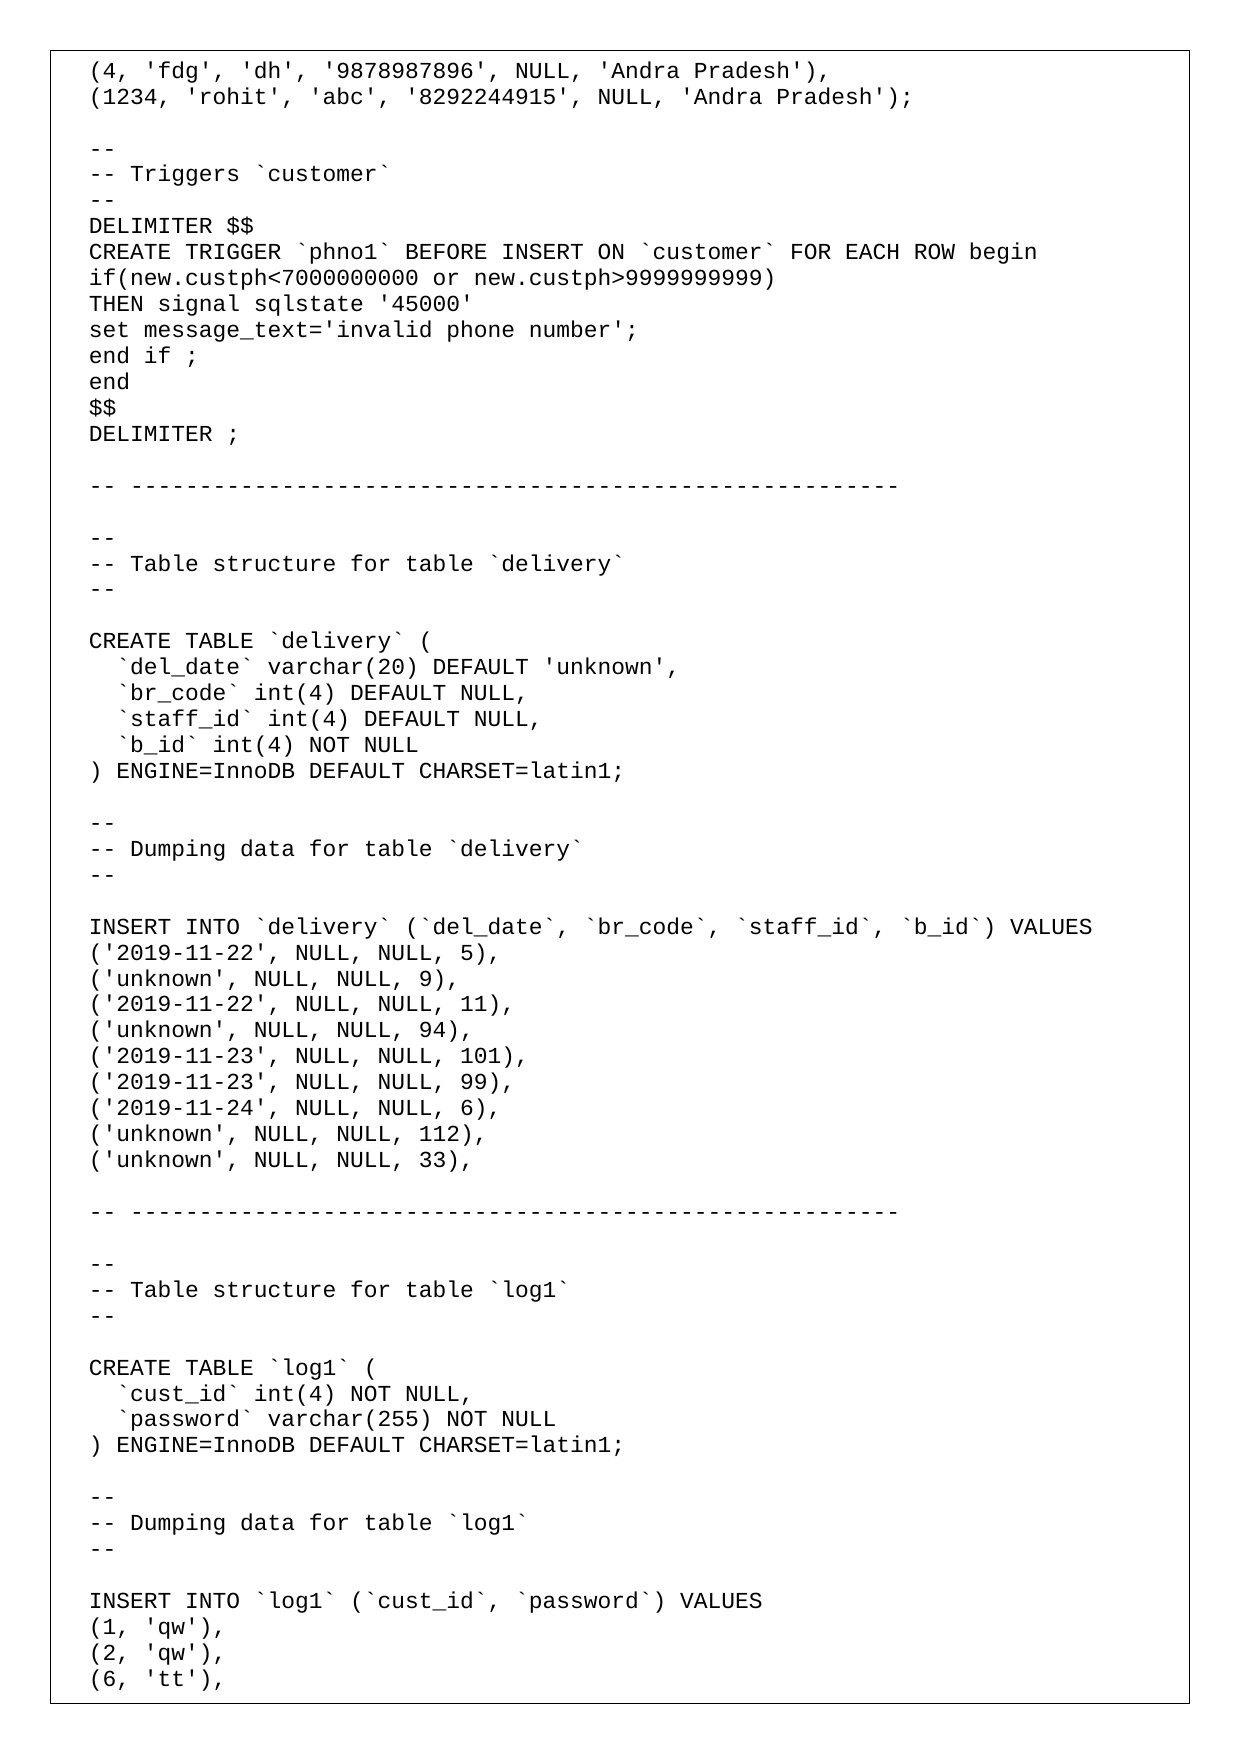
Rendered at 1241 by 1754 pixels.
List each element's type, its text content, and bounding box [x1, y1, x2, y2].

text end if ; [89, 344, 1181, 370]
text `br_code` int(4) DEFAULT NULL, [89, 682, 1181, 707]
text -- Triggers `customer` [89, 163, 1181, 189]
text `cust_id` int(4) NOT NULL, [89, 1382, 1181, 1408]
text DELIMITER $$ [89, 215, 1181, 241]
text CREATE TRIGGER `phno1` BEFORE INSERT ON `customer` FOR EACH ROW begin [89, 241, 1181, 267]
text -- [89, 526, 1181, 552]
text -- Table structure for table `delivery` [89, 552, 1181, 578]
text -- [89, 1252, 1181, 1278]
text -- Dumping data for table `log1` [89, 1512, 1181, 1537]
text ('2019-11-22', NULL, NULL, 11), [89, 993, 1181, 1019]
text -- Table structure for table `log1` [89, 1278, 1181, 1304]
text INSERT INTO `delivery` (`del_date`, `br_code`, `staff_id`, `b_id`) VALUES [89, 915, 1181, 941]
text -- -------------------------------------------------------- [89, 1200, 1181, 1226]
text $$ [89, 396, 1181, 422]
text ('unknown', NULL, NULL, 33), [89, 1148, 1181, 1174]
text ('2019-11-22', NULL, NULL, 5), [89, 941, 1181, 967]
text -- [89, 578, 1181, 604]
text (1, 'qw'), [89, 1615, 1181, 1641]
text ('2019-11-24', NULL, NULL, 6), [89, 1097, 1181, 1122]
text set message_text='invalid phone number'; [89, 318, 1181, 344]
text `b_id` int(4) NOT NULL [89, 733, 1181, 759]
text INSERT INTO `log1` (`cust_id`, `password`) VALUES [89, 1589, 1181, 1615]
text ('unknown', NULL, NULL, 94), [89, 1019, 1181, 1045]
text DELIMITER ; [89, 422, 1181, 448]
text ('2019-11-23', NULL, NULL, 99), [89, 1071, 1181, 1097]
text ) ENGINE=InnoDB DEFAULT CHARSET=latin1; [89, 759, 1181, 785]
text (1234, 'rohit', 'abc', '8292244915', NULL, 'Andra Pradesh'); [89, 85, 1181, 111]
text `del_date` varchar(20) DEFAULT 'unknown', [89, 656, 1181, 682]
text `staff_id` int(4) DEFAULT NULL, [89, 707, 1181, 733]
text (6, 'tt'), [89, 1667, 1181, 1693]
text -- Dumping data for table `delivery` [89, 837, 1181, 863]
text (4, 'fdg', 'dh', '9878987896', NULL, 'Andra Pradesh'), [89, 59, 1181, 85]
text -- -------------------------------------------------------- [89, 474, 1181, 500]
text `password` varchar(255) NOT NULL [89, 1408, 1181, 1434]
text -- [89, 1486, 1181, 1512]
text -- [89, 1304, 1181, 1330]
text THEN signal sqlstate '45000' [89, 292, 1181, 318]
text CREATE TABLE `delivery` ( [89, 630, 1181, 656]
text end [89, 370, 1181, 396]
text -- [89, 863, 1181, 889]
text ('2019-11-23', NULL, NULL, 101), [89, 1045, 1181, 1071]
text ('unknown', NULL, NULL, 112), [89, 1122, 1181, 1148]
text -- [89, 811, 1181, 837]
text -- [89, 1537, 1181, 1563]
text -- [89, 137, 1181, 163]
text if(new.custph<7000000000 or new.custph>9999999999) [89, 267, 1181, 292]
text -- [89, 189, 1181, 215]
text ) ENGINE=InnoDB DEFAULT CHARSET=latin1; [89, 1434, 1181, 1460]
text (2, 'qw'), [89, 1641, 1181, 1667]
text CREATE TABLE `log1` ( [89, 1356, 1181, 1382]
text ('unknown', NULL, NULL, 9), [89, 967, 1181, 993]
